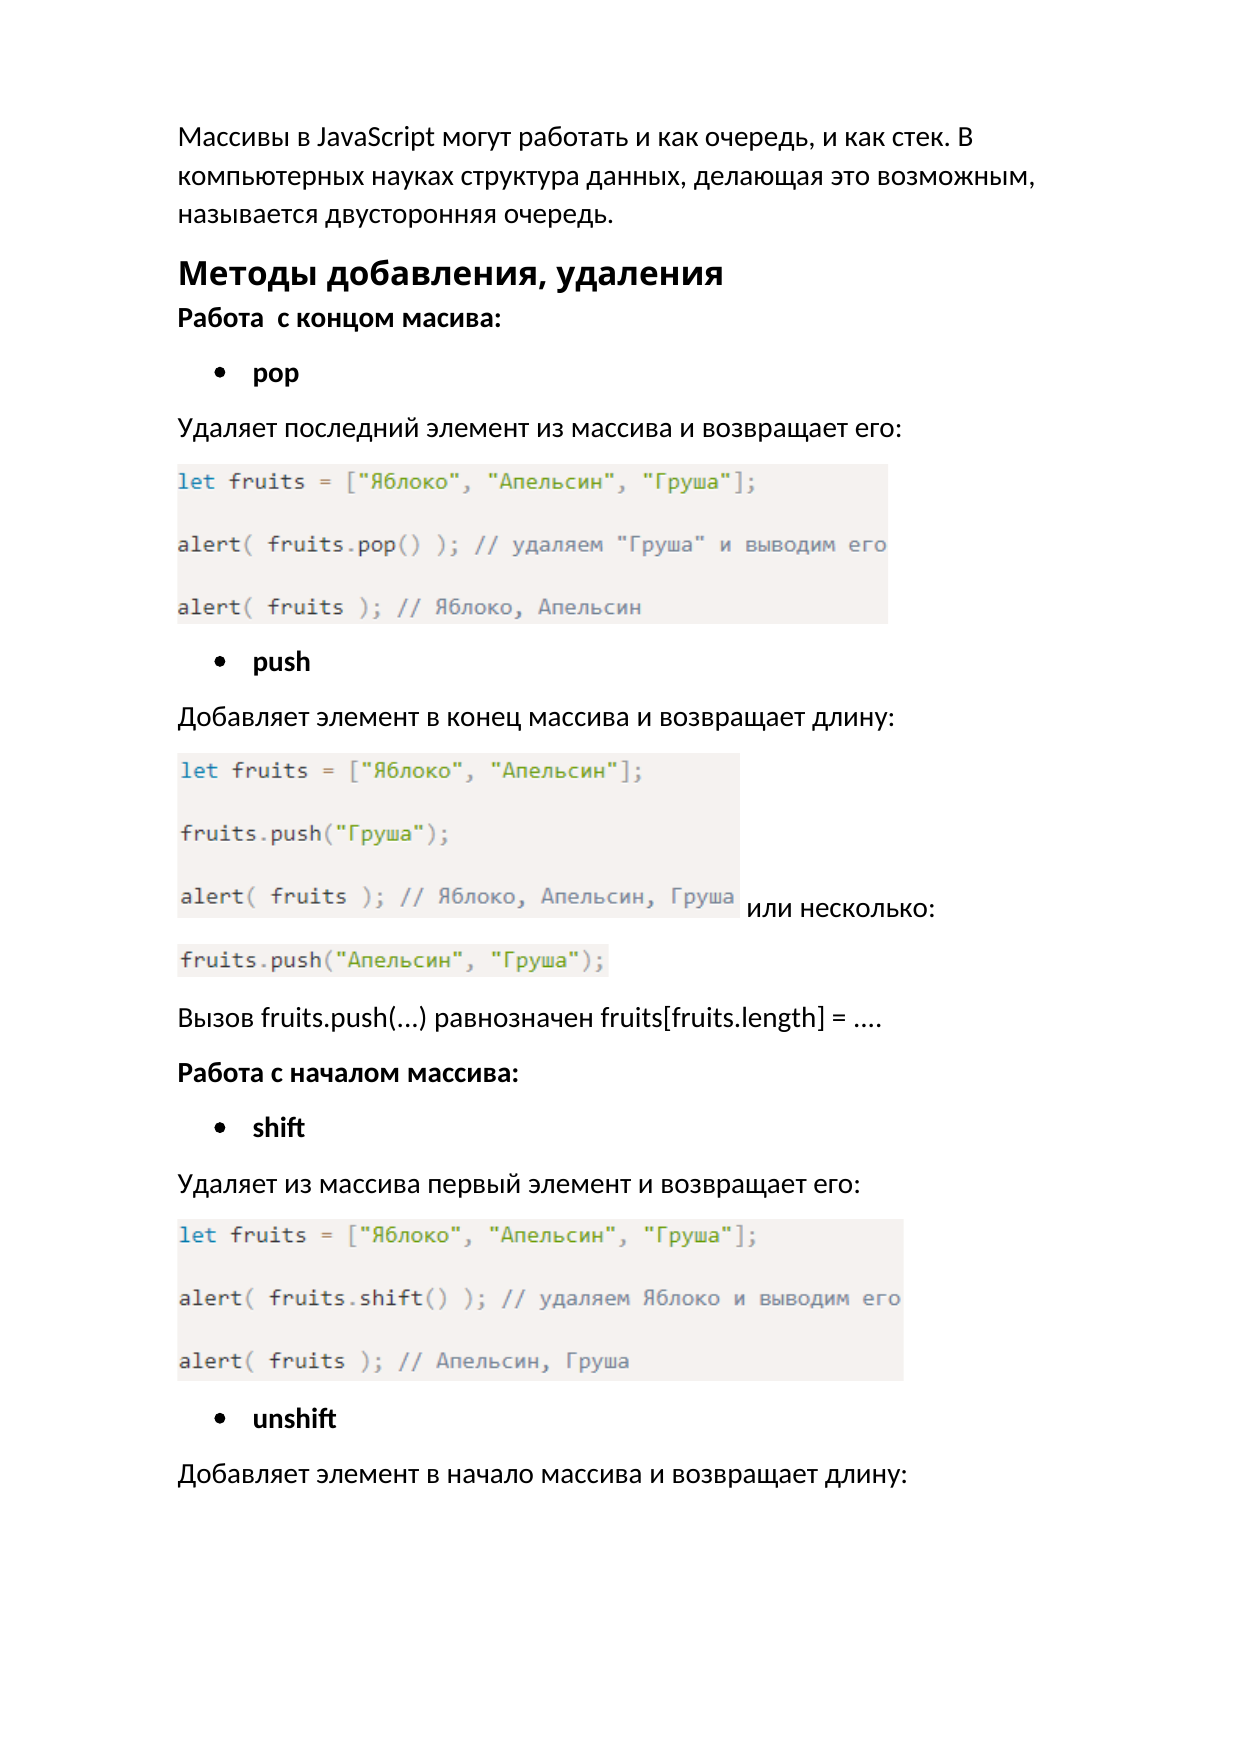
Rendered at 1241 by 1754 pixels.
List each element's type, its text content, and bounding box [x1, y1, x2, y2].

picture [177, 944, 609, 977]
list unshift [215, 1400, 1152, 1436]
text Удаляет последний элемент из массива и возвращает его: [177, 409, 1152, 445]
text Добавляет элемент в конец массива и возвращает длину: [177, 698, 1152, 734]
picture [177, 464, 889, 624]
text Работа с концом масива: [177, 299, 1152, 335]
list push [215, 643, 1152, 679]
text Вызов fruits.push(...) равнозначен fruits[fruits.length] = .... [177, 999, 1152, 1035]
text Добавляет элемент в начало массива и возвращает длину: [177, 1455, 1152, 1491]
text Массивы в JavaScript могут работать и как очередь, и как стек. В компьютерных науках структура данных, делающая это возможным, называется двусторонняя очередь. [177, 118, 1152, 231]
picture [177, 753, 740, 918]
list shift [215, 1109, 1152, 1145]
picture [177, 1219, 904, 1381]
text Работа с началом массива: [177, 1054, 1152, 1090]
text Удаляет из массива первый элемент и возвращает его: [177, 1165, 1152, 1200]
subtitle Методы добавления, удаления [177, 250, 1152, 296]
list pop [215, 354, 1152, 390]
